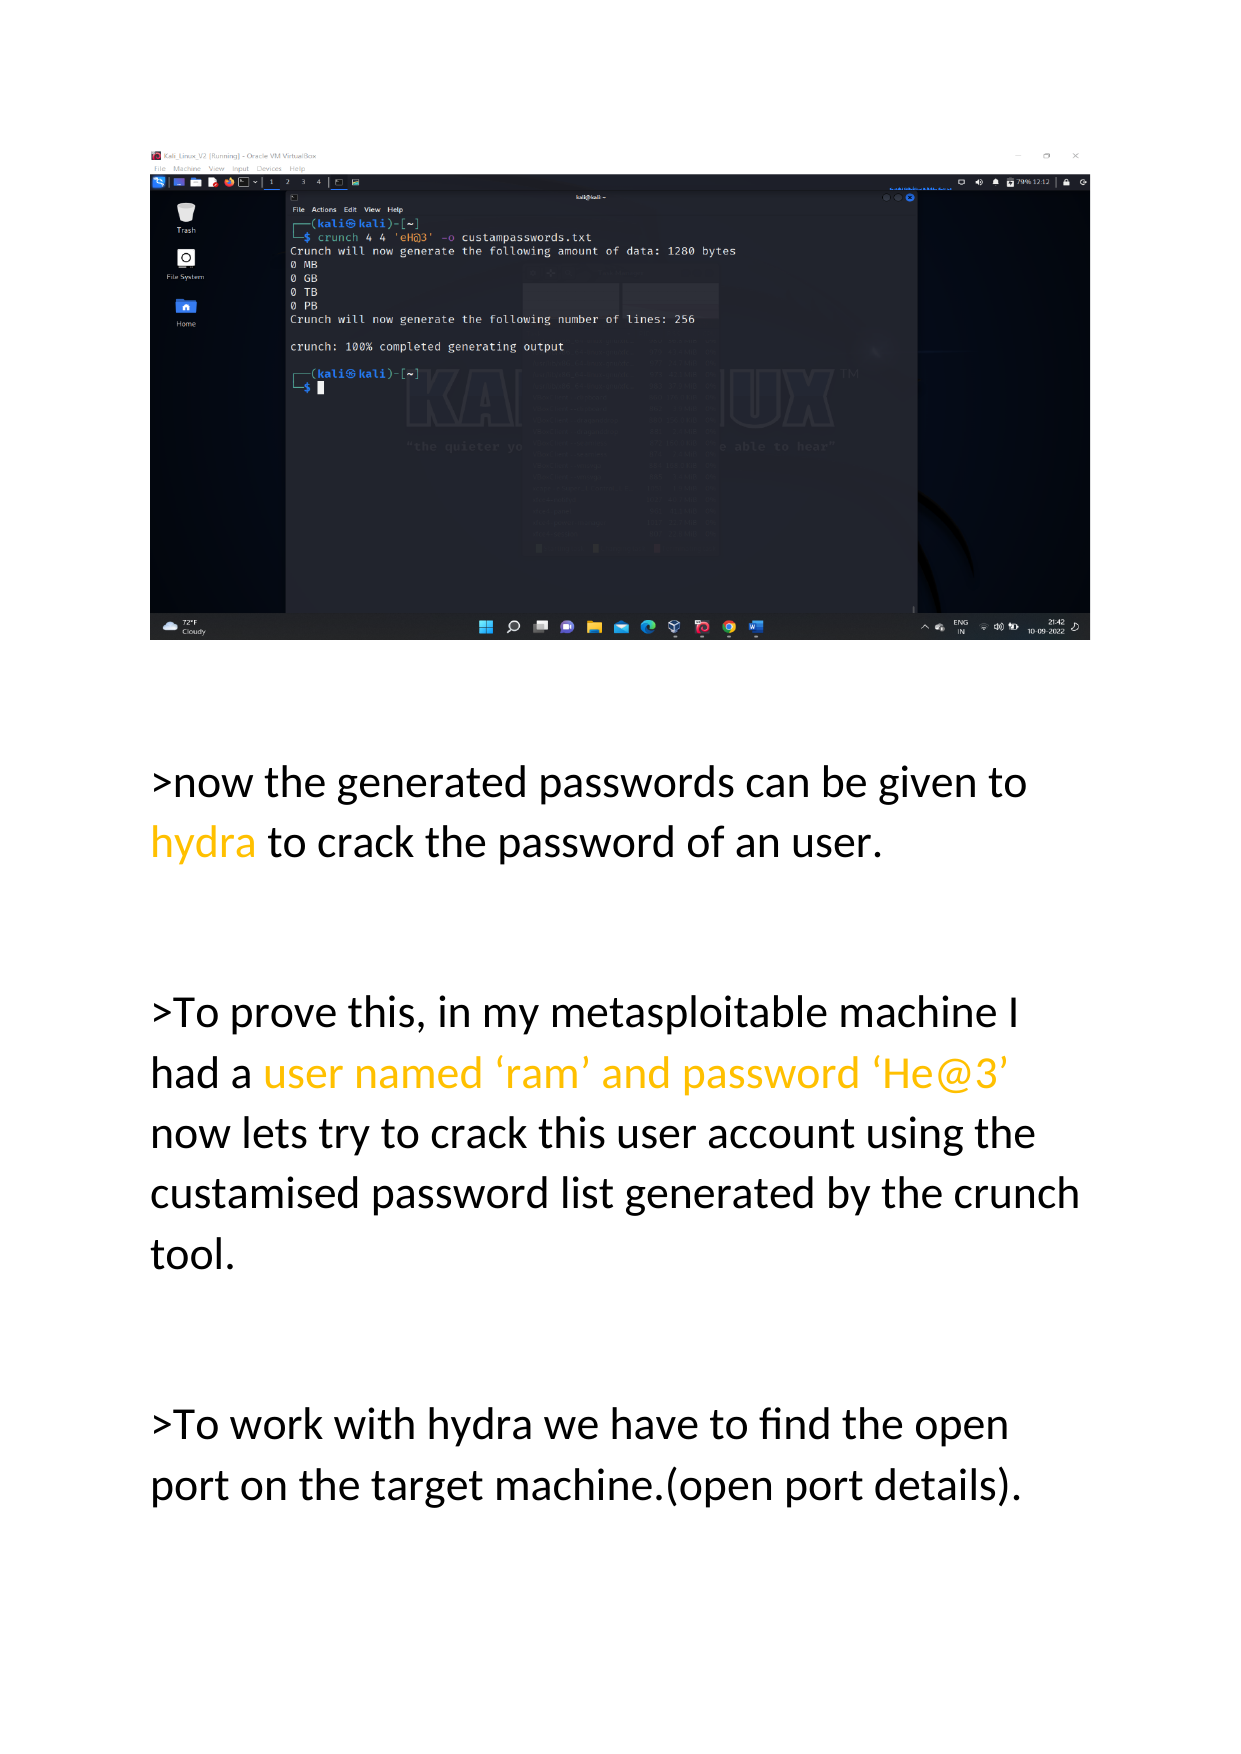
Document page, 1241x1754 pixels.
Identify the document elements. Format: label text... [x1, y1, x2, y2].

text >To prove this, in my metasploitable machine I had a user named ‘ram’ and password ‘He@3’ now lets try to crack this user account using the custamised password list generated by the crunch tool. [150, 983, 1090, 1281]
text >now the generated passwords can be given to hydra to crack the password of an user. [150, 752, 1090, 869]
picture [150, 150, 1091, 640]
text >To work with hydra we have to find the open port on the target machine.(open port details). [150, 1395, 1090, 1512]
